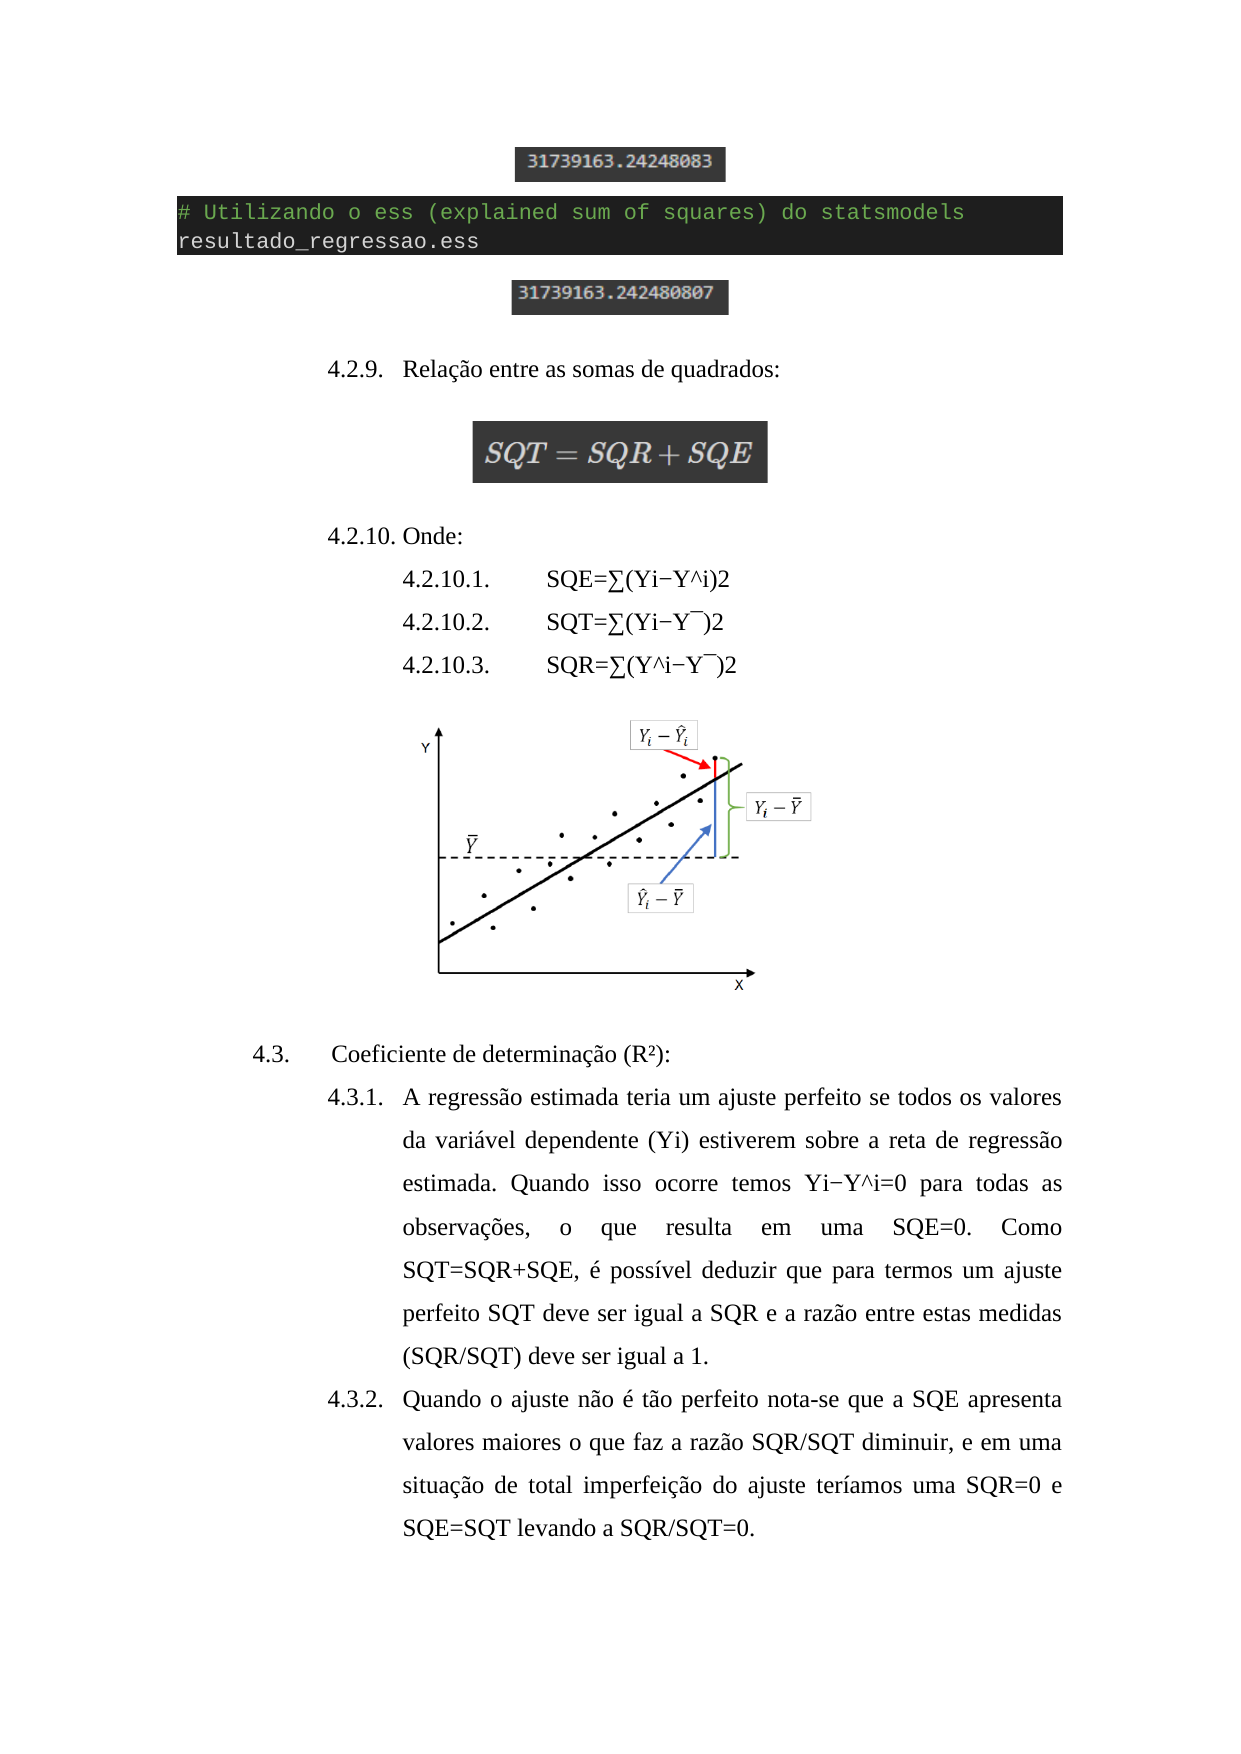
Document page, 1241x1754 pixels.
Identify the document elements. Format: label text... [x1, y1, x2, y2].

list Onde: [327, 521, 1063, 550]
text # Utilizando o ess (explained sum of squares) do statsmodels [177, 196, 1063, 226]
list Relação entre as somas de quadrados: [327, 354, 1063, 382]
picture [514, 147, 726, 182]
list SQT=∑(Yi−Y¯)2 [402, 607, 1063, 636]
text resultado_regressao.ess [177, 226, 1063, 255]
list Quando o ajuste não é tão perfeito nota-se que a SQE apresenta valores maiores o que faz a razão SQR/SQT diminuir, e em uma situação de total imperfeição do ajuste teríamos uma SQR=0 e SQE=SQT levando a SQR/SQT=0. [327, 1384, 1063, 1542]
picture [412, 718, 828, 1001]
picture [472, 421, 768, 483]
list SQR=∑(Y^i−Y¯)2 [402, 651, 1063, 679]
list Coeficiente de determinação (R²): [252, 1039, 1063, 1068]
list SQE=∑(Yi−Y^i)2 [402, 564, 1063, 593]
list A regressão estimada teria um ajuste perfeito se todos os valores da variável dependente (Yi) estiverem sobre a reta de regressão estimada. Quando isso ocorre temos Yi−Y^i=0 para todas as observações, o que resulta em uma SQE=0. Como SQT=SQR+SQE, é possível deduzir que para termos um ajuste perfeito SQT deve ser igual a SQR e a razão entre estas medidas (SQR/SQT) deve ser igual a 1. [327, 1082, 1063, 1370]
picture [511, 280, 729, 315]
